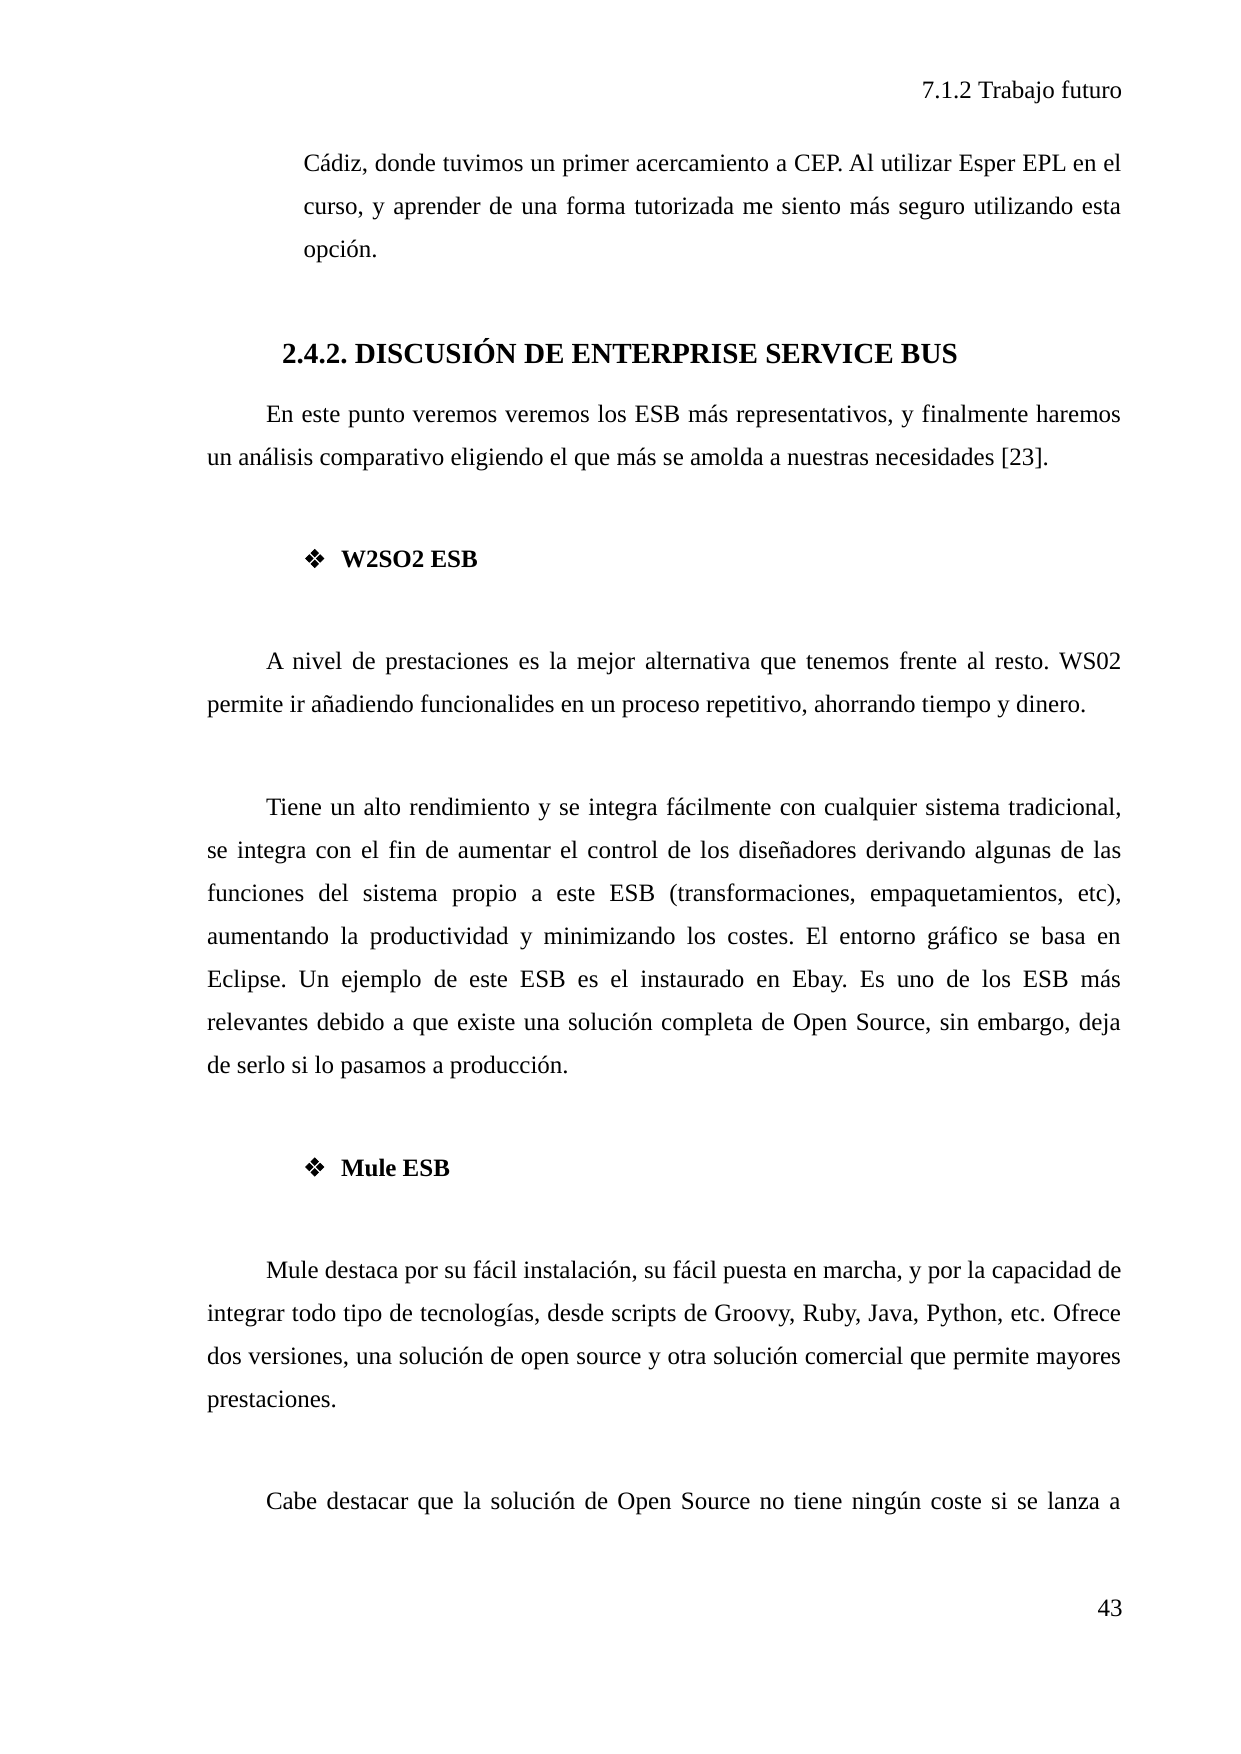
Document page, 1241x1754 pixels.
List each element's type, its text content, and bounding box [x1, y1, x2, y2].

list Discusión de Enterprise service bus [282, 336, 1122, 370]
text A nivel de prestaciones es la mejor alternativa que tenemos frente al resto. WS02 permite ir añadiendo funcionalides en un proceso repetitivo, ahorrando tiempo y dinero. [207, 646, 1122, 718]
text Mule destaca por su fácil instalación, su fácil puesta en marcha, y por la capacidad de integrar todo tipo de tecnologías, desde scripts de Groovy, Ruby, Java, Python, etc. Ofrece dos versiones, una solución de open source y otra solución comercial que permite mayores prestaciones. [207, 1255, 1122, 1413]
text En este punto veremos veremos los ESB más representativos, y finalmente haremos un análisis comparativo eligiendo el que más se amolda a nuestras necesidades [23]. [207, 399, 1122, 471]
list W2SO2 ESB [303, 544, 1122, 573]
text Tiene un alto rendimiento y se integra fácilmente con cualquier sistema tradicional, se integra con el fin de aumentar el control de los diseñadores derivando algunas de las funciones del sistema propio a este ESB (transformaciones, empaquetamientos, etc), aumentando la productividad y minimizando los costes. El entorno gráfico se basa en Eclipse. Un ejemplo de este ESB es el instaurado en Ebay. Es uno de los ESB más relevantes debido a que existe una solución completa de Open Source, sin embargo, deja de serlo si lo pasamos a producción. [207, 792, 1122, 1079]
list Mule ESB [303, 1153, 1122, 1181]
